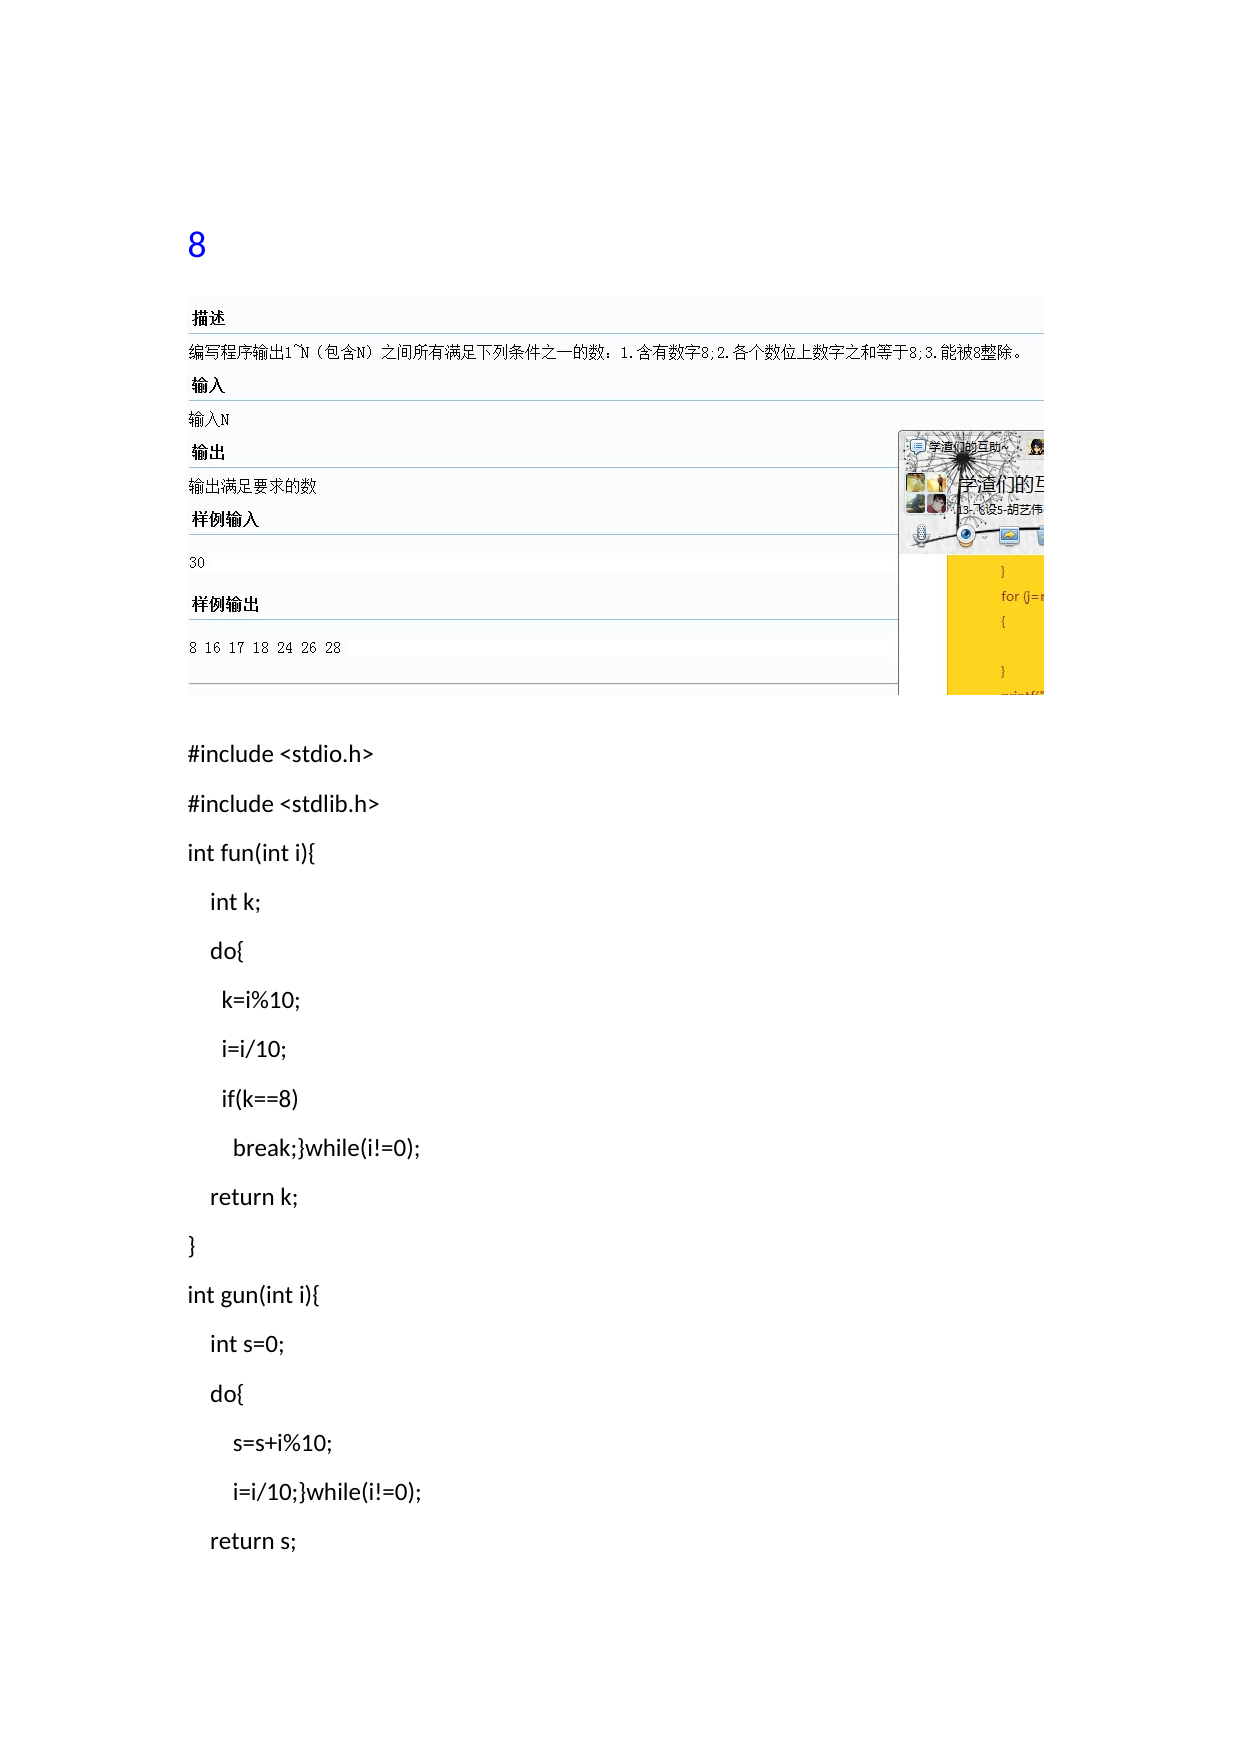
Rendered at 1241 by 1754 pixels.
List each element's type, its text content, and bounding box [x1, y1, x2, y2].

text return s; [187, 1524, 1053, 1557]
text #include <stdlib.h> [187, 787, 1053, 819]
text if(k==8) [187, 1082, 1053, 1114]
text i=i/10; [187, 1033, 1053, 1065]
text s=s+i%10; [187, 1426, 1053, 1458]
text do{ [187, 934, 1053, 967]
picture [187, 297, 1044, 695]
text int fun(int i){ [187, 836, 1053, 868]
text } [187, 1229, 1053, 1262]
text do{ [187, 1377, 1053, 1409]
text return k; [187, 1180, 1053, 1213]
text int gun(int i){ [187, 1278, 1053, 1311]
text int s=0; [187, 1328, 1053, 1360]
text break;}while(i!=0); [187, 1131, 1053, 1163]
text i=i/10;}while(i!=0); [187, 1475, 1053, 1508]
text int k; [187, 885, 1053, 918]
text k=i%10; [187, 983, 1053, 1016]
text #include <stdio.h> [187, 738, 1053, 770]
